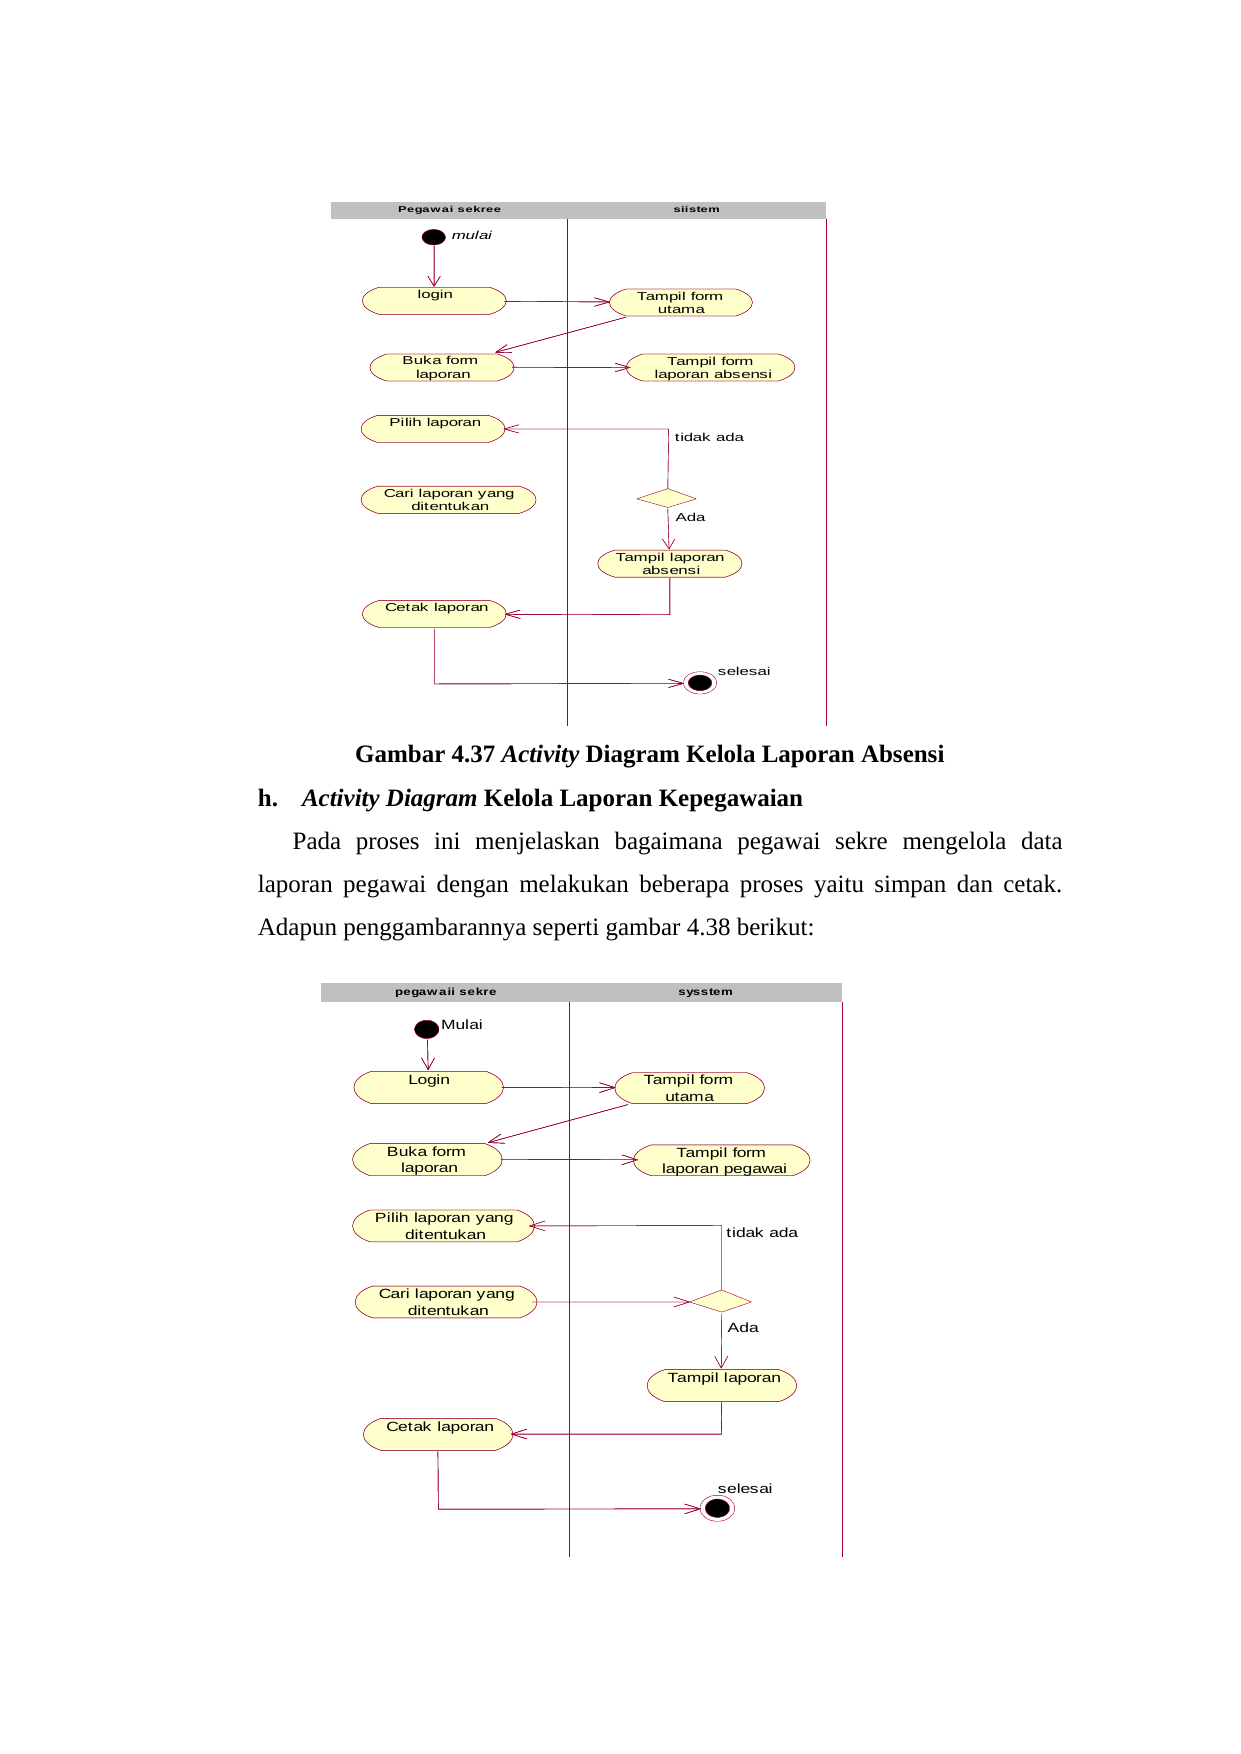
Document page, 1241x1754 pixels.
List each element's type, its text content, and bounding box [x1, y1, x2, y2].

list Pada proses ini menjelaskan bagaimana pegawai sekre mengelola data laporan pegawai dengan melakukan beberapa proses yaitu simpan dan cetak. Adapun penggambarannya seperti gambar 4.38 berikut: [258, 826, 1063, 941]
text Gambar 4.37 Activity Diagram Kelola Laporan Absensi [236, 739, 1063, 768]
list Activity Diagram Kelola Laporan Kepegawaian [258, 783, 1063, 811]
